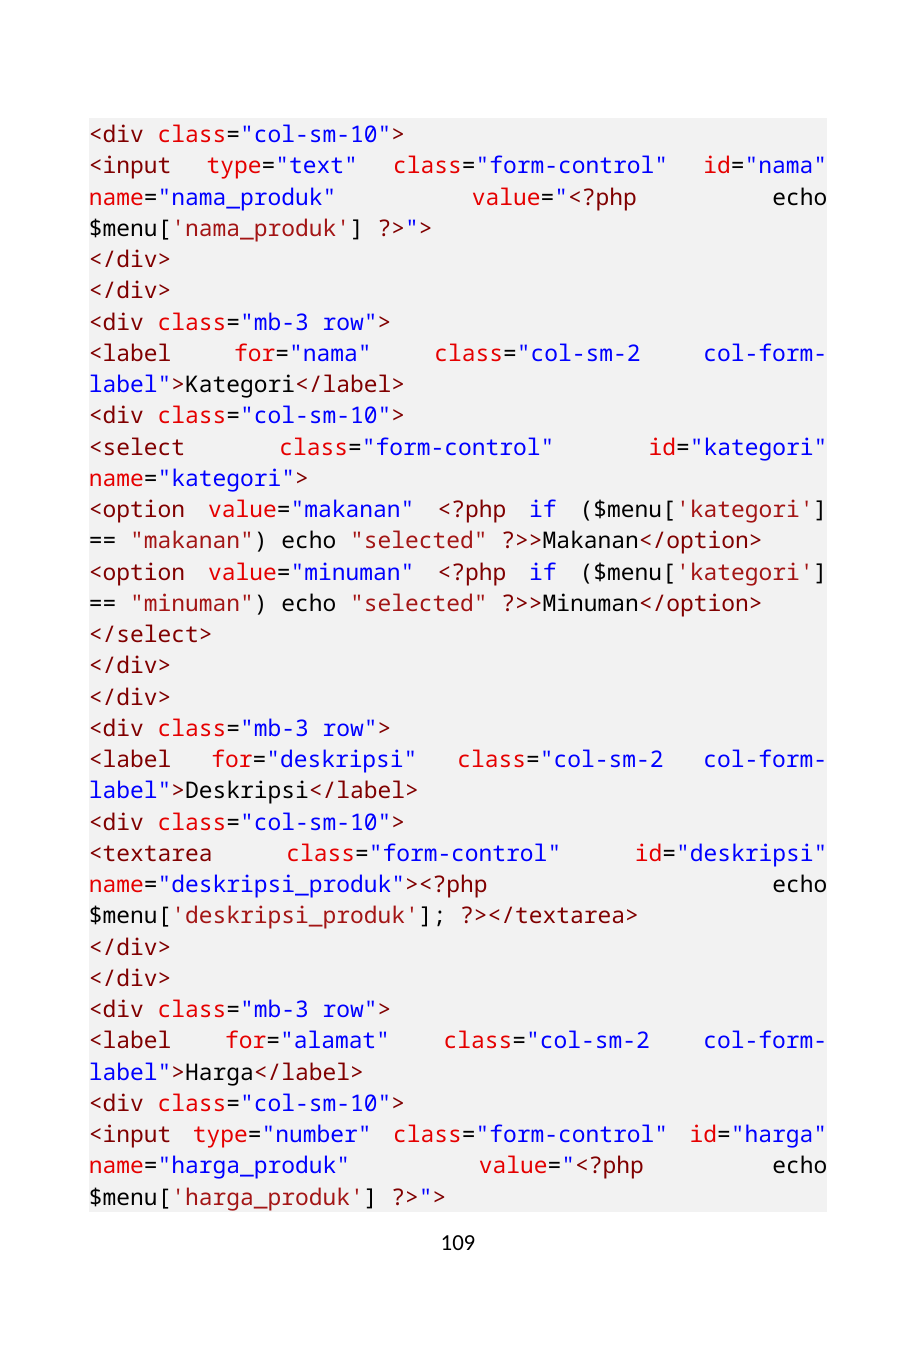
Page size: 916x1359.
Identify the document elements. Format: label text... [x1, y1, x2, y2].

text <div class="col-sm-10"> [89, 399, 827, 431]
text </select> [89, 618, 827, 649]
text </div> [89, 681, 827, 712]
text </div> [89, 274, 827, 306]
text <input type="number" class="form-control" id="harga" name="harga_produk" value="<?php echo $menu['harga_produk'] ?>"> [89, 1118, 827, 1212]
text </div> [89, 931, 827, 962]
text </div> [89, 649, 827, 681]
text <label for="nama" class="col-sm-2 col-form-label">Kategori</label> [89, 337, 827, 399]
text <div class="col-sm-10"> [89, 118, 827, 149]
text <div class="col-sm-10"> [89, 1087, 827, 1118]
text <select class="form-control" id="kategori" name="kategori"> [89, 431, 827, 493]
text <label for="alamat" class="col-sm-2 col-form-label">Harga</label> [89, 1024, 827, 1087]
text <div class="mb-3 row"> [89, 712, 827, 743]
text <option value="minuman" <?php if ($menu['kategori'] == "minuman") echo "selected" ?>>Minuman</option> [89, 556, 827, 618]
text <div class="col-sm-10"> [89, 806, 827, 837]
text <div class="mb-3 row"> [89, 993, 827, 1024]
text </div> [89, 962, 827, 993]
text <option value="makanan" <?php if ($menu['kategori'] == "makanan") echo "selected" ?>>Makanan</option> [89, 493, 827, 556]
text <div class="mb-3 row"> [89, 306, 827, 337]
text <label for="deskripsi" class="col-sm-2 col-form-label">Deskripsi</label> [89, 743, 827, 806]
text <input type="text" class="form-control" id="nama" name="nama_produk" value="<?php echo $menu['nama_produk'] ?>"> [89, 149, 827, 243]
text <textarea class="form-control" id="deskripsi" name="deskripsi_produk"><?php echo $menu['deskripsi_produk']; ?></textarea> [89, 837, 827, 931]
text </div> [89, 243, 827, 274]
